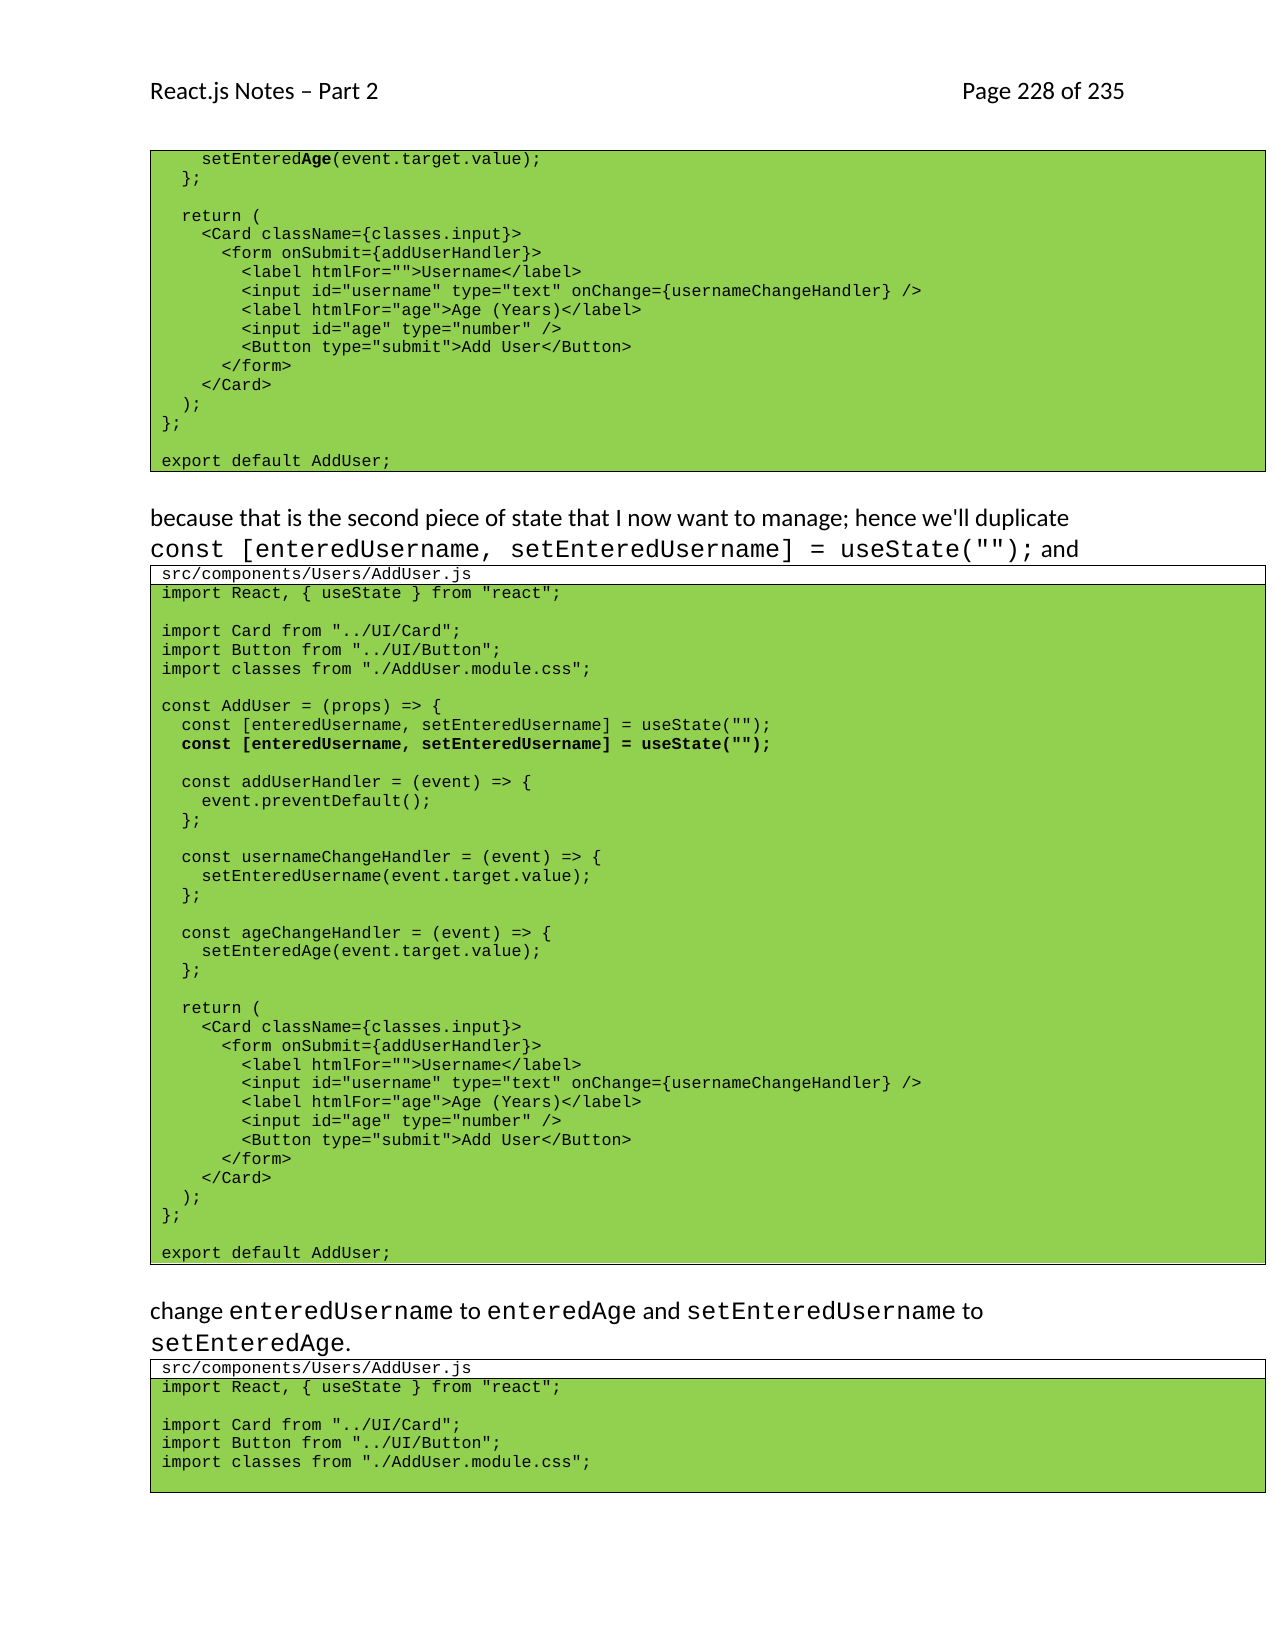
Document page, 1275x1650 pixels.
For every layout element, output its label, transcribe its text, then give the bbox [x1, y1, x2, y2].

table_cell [151, 1379, 1265, 1492]
text because that is the second piece of state that I now want to manage; hence we'll duplicate const [enteredUsername, setEnteredUsername] = useState(""); and [150, 503, 1125, 565]
table_cell import React, { useState } from "react"; import Card from "../UI/Card"; import Button from "../UI/Button"; import classes from "./AddUser.module.css"; const AddUser = (props) => { const [enteredUsername, setEnteredUsername] = useState(""); const [enteredUsername, setEnteredUsername] = useState(""); const addUserHandler = (event) => { event.preventDefault(); }; const usernameChangeHandler = (event) => { setEnteredUsername(event.target.value); }; const ageChangeHandler = (event) => { setEnteredAge(event.target.value); }; return ( <Card className={classes.input}> <form onSubmit={addUserHandler}> <label htmlFor="">Username</label> <input id="username" type="text" onChange={usernameChangeHandler} /> <label htmlFor="age">Age (Years)</label> <input id="age" type="number" /> <Button type="submit">Add User</Button> </form> </Card> ); }; export default AddUser; [151, 585, 1265, 1263]
text change enteredUsername to enteredAge and setEnteredUsername to setEnteredAge. [150, 1295, 1125, 1359]
table_header src/components/Users/AddUser.js [151, 566, 1265, 584]
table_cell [151, 151, 1265, 471]
table_header src/components/Users/AddUser.js [151, 1360, 1265, 1378]
